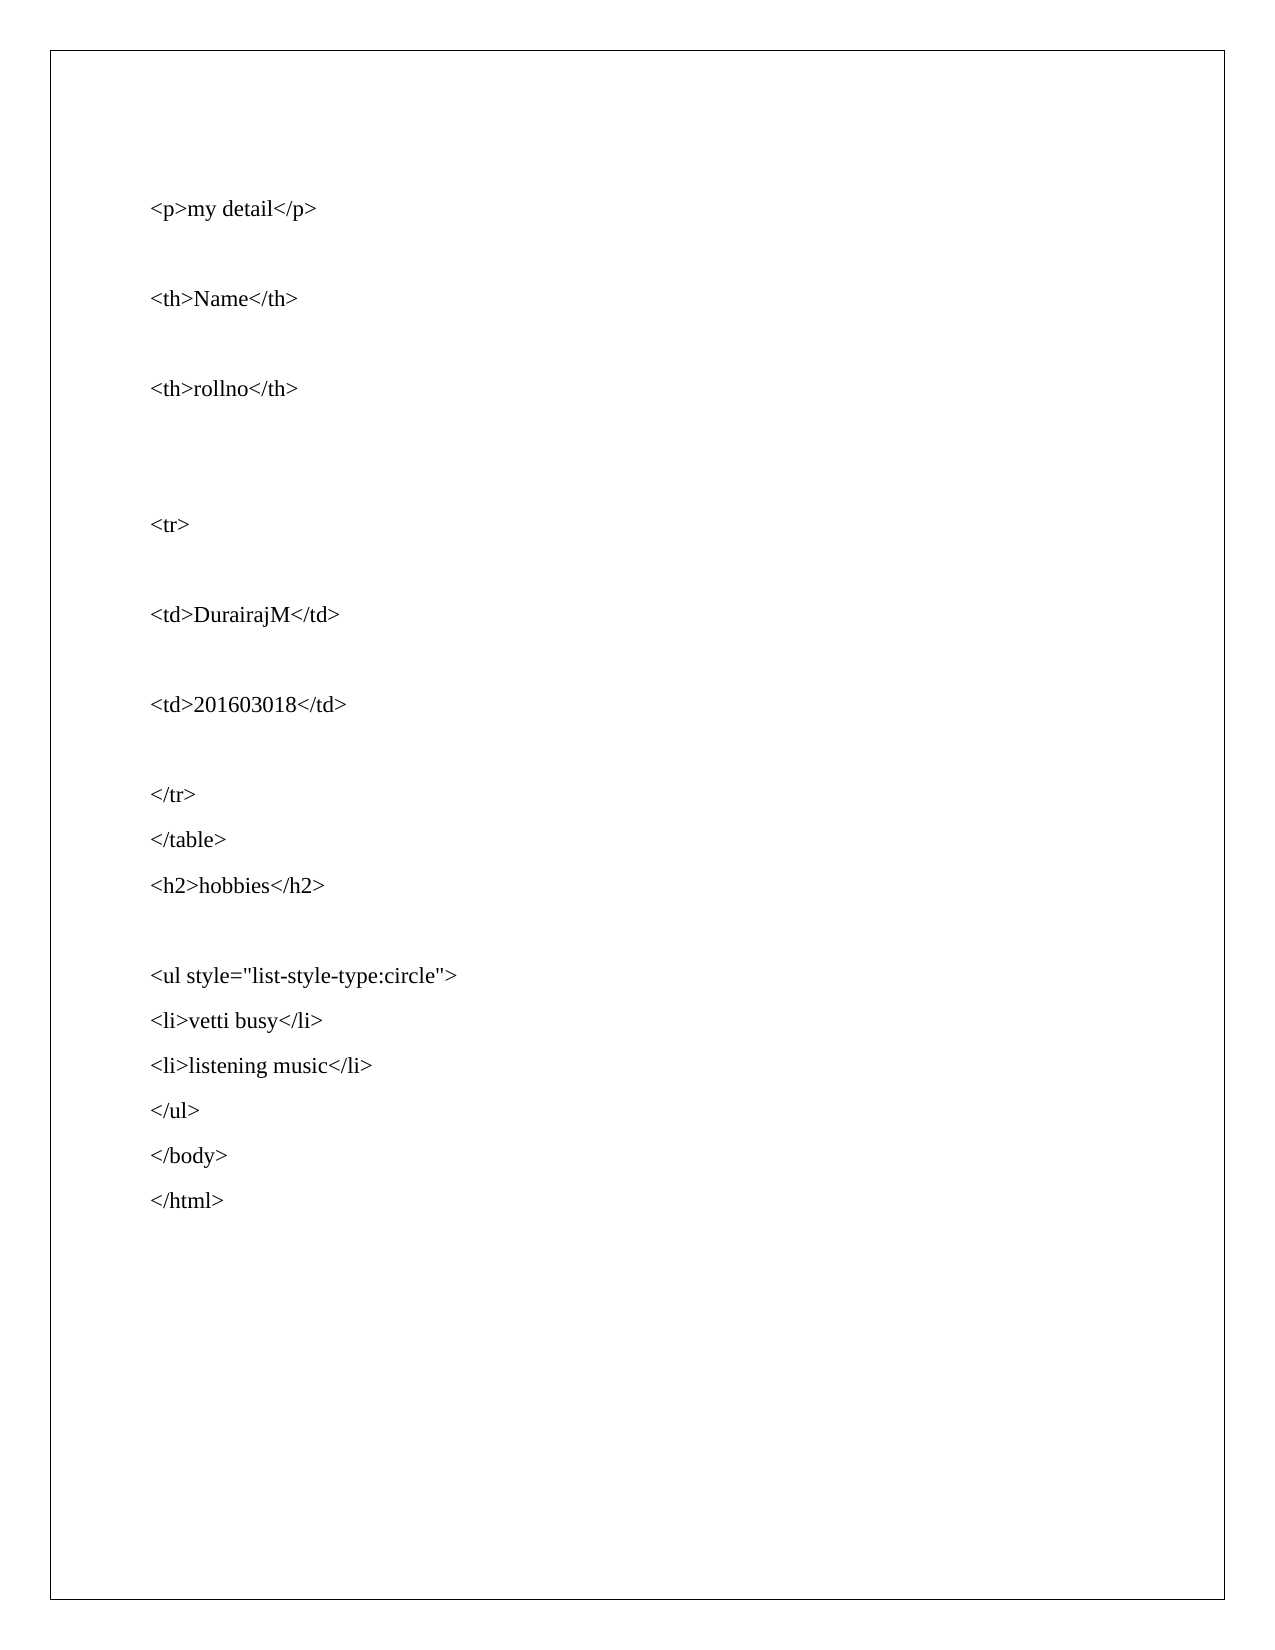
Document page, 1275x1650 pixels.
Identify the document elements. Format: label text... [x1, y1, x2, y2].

text <p>my detail</p> [150, 195, 1125, 221]
text </table> [150, 827, 1125, 853]
text </ul> [150, 1097, 1125, 1123]
text </tr> [150, 781, 1125, 808]
text <li>vetti busy</li> [150, 1007, 1125, 1033]
text <th>Name</th> [150, 285, 1125, 312]
text <td>DurairajM</td> [150, 601, 1125, 627]
text <td>201603018</td> [150, 691, 1125, 718]
text <h2>hobbies</h2> [150, 872, 1125, 898]
text <li>listening music</li> [150, 1052, 1125, 1078]
text </body> [150, 1142, 1125, 1169]
text </html> [150, 1187, 1125, 1214]
text <tr> [150, 511, 1125, 537]
text <ul style="list-style-type:circle"> [150, 962, 1125, 988]
text <th>rollno</th> [150, 376, 1125, 402]
